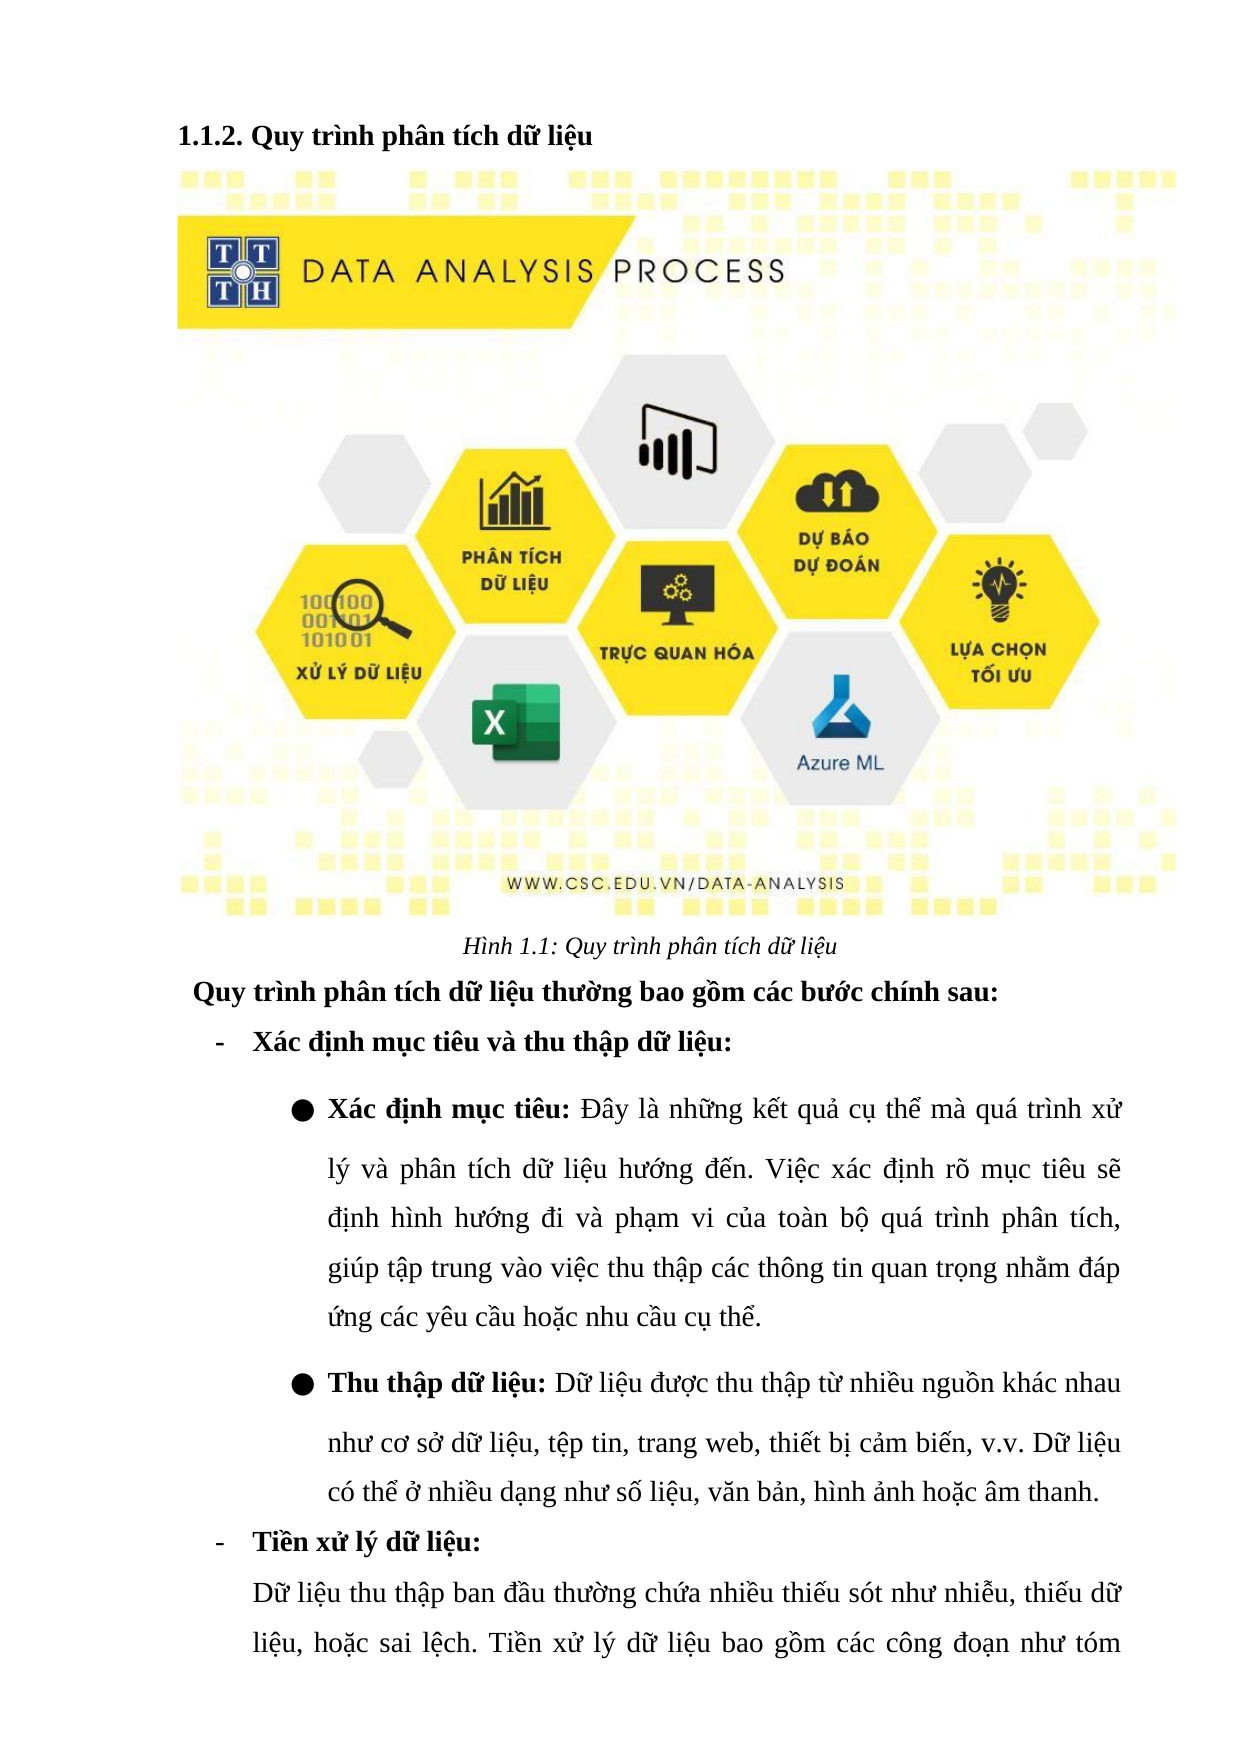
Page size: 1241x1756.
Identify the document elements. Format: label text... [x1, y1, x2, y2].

subtitle Quy trình phân tích dữ liệu thường bao gồm các bước chính sau: [177, 974, 1181, 1008]
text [252, 1575, 1122, 1659]
subtitle Tiền xử lý dữ liệu: [215, 1524, 1181, 1558]
list Xác định mục tiêu và thu thập dữ liệu: [215, 1024, 1181, 1058]
picture [177, 168, 1176, 918]
text Hình 1.1: Quy trình phân tích dữ liệu [463, 179, 1181, 960]
subtitle Quy trình phân tích dữ liệu [177, 118, 1181, 151]
list Thu thập dữ liệu: Dữ liệu được thu thập từ nhiều nguồn khác nhau như cơ sở dữ liệu, tệp tin, trang web, thiết bị cảm biến, v.v. Dữ liệu có thể ở nhiều dạng như số liệu, văn bản, hình ảnh hoặc âm thanh. [290, 1349, 1122, 1508]
list Xác định mục tiêu: Đây là những kết quả cụ thể mà quá trình xử lý và phân tích dữ liệu hướng đến. Việc xác định rõ mục tiêu sẽ định hình hướng đi và phạm vi của toàn bộ quá trình phân tích, giúp tập trung vào việc thu thập các thông tin quan trọng nhằm đáp ứng các yêu cầu hoặc nhu cầu cụ thể. [290, 1075, 1122, 1333]
